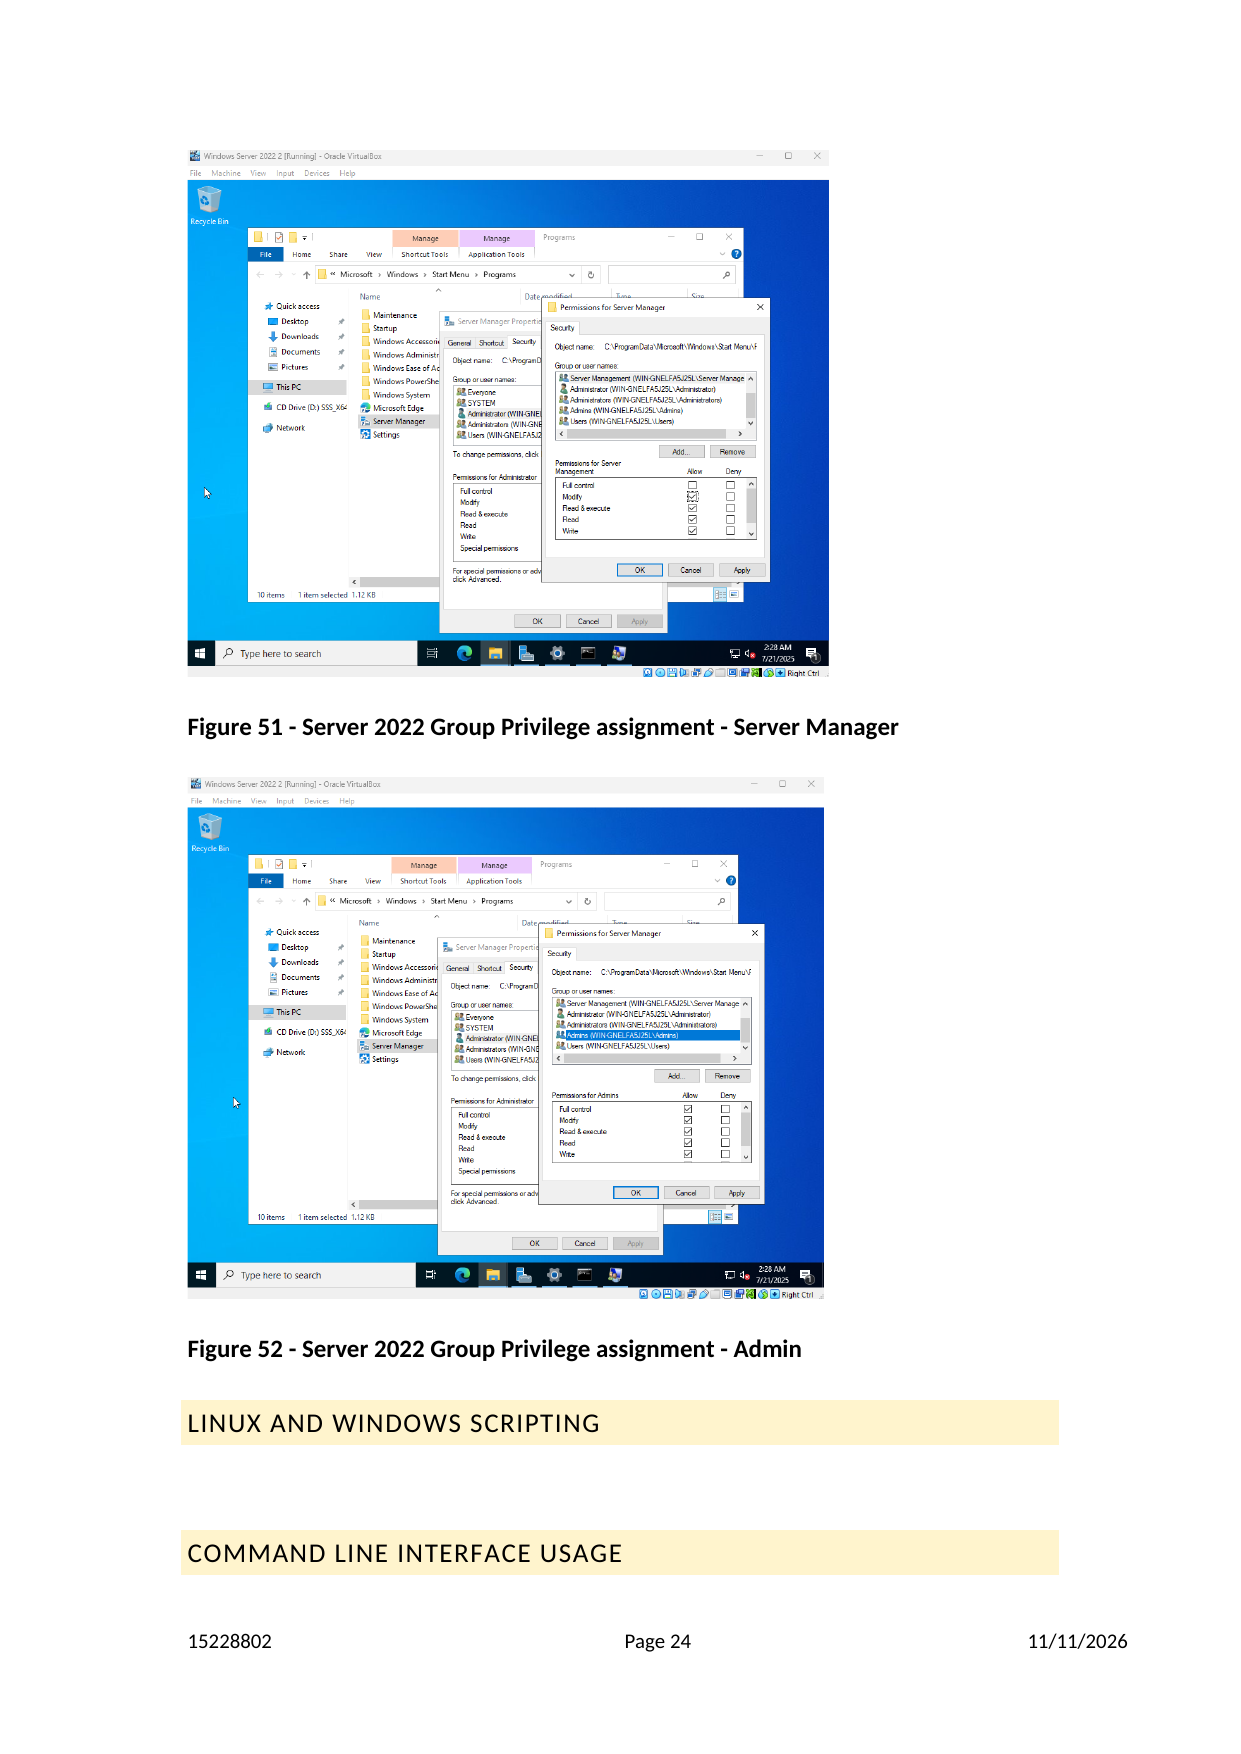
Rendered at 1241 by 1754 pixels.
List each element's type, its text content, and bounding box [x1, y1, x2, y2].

text Figure 52 - Server 2022 Group Privilege assignment - Admin [187, 1333, 1053, 1364]
picture [187, 777, 824, 1299]
picture [187, 150, 829, 677]
text Figure 51 - Server 2022 Group Privilege assignment - Server Manager [187, 711, 1053, 742]
subtitle Linux and Windows Scripting [188, 1406, 1053, 1439]
subtitle Command Line Interface Usage [188, 1536, 1053, 1569]
